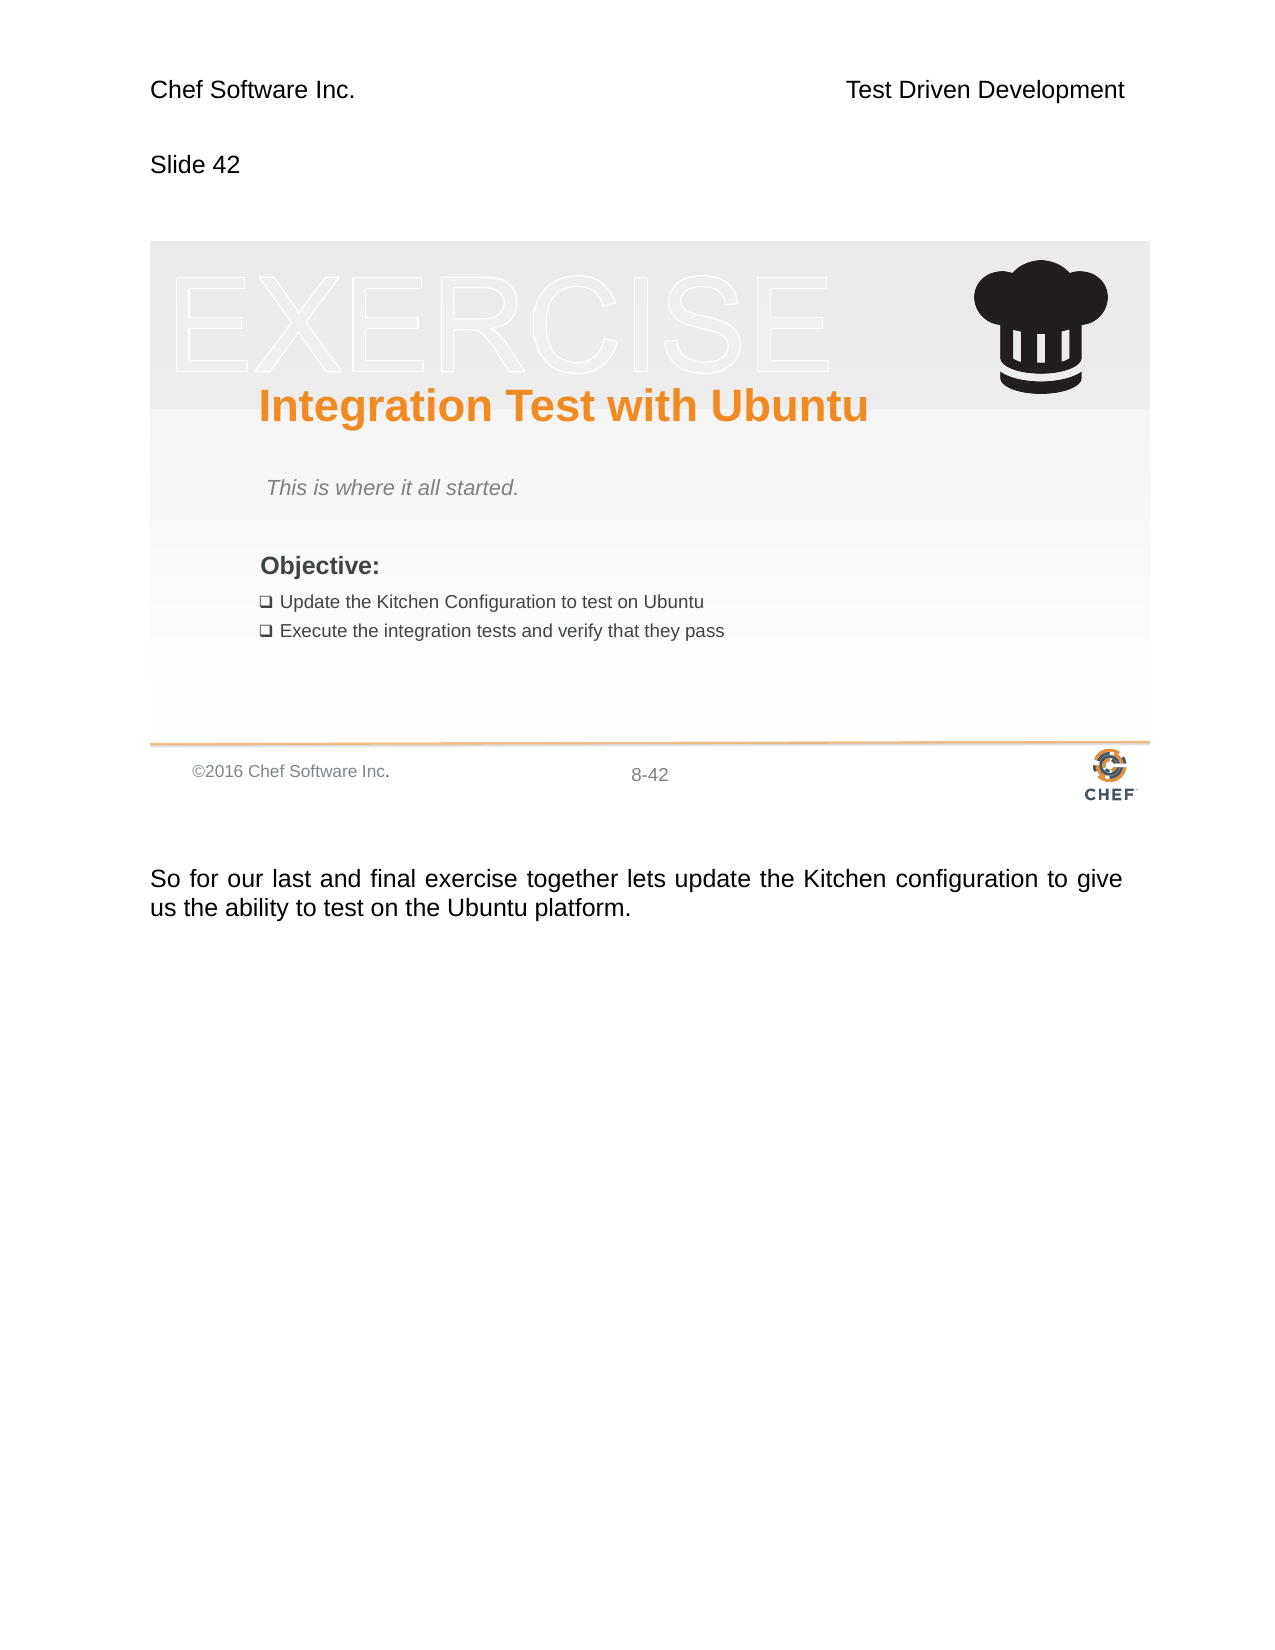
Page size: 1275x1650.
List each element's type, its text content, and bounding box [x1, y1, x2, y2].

text So for our last and final exercise together lets update the Kitchen configuration to give us the ability to test on the Ubuntu platform. [150, 864, 1125, 921]
text Slide 42 [150, 150, 1125, 179]
